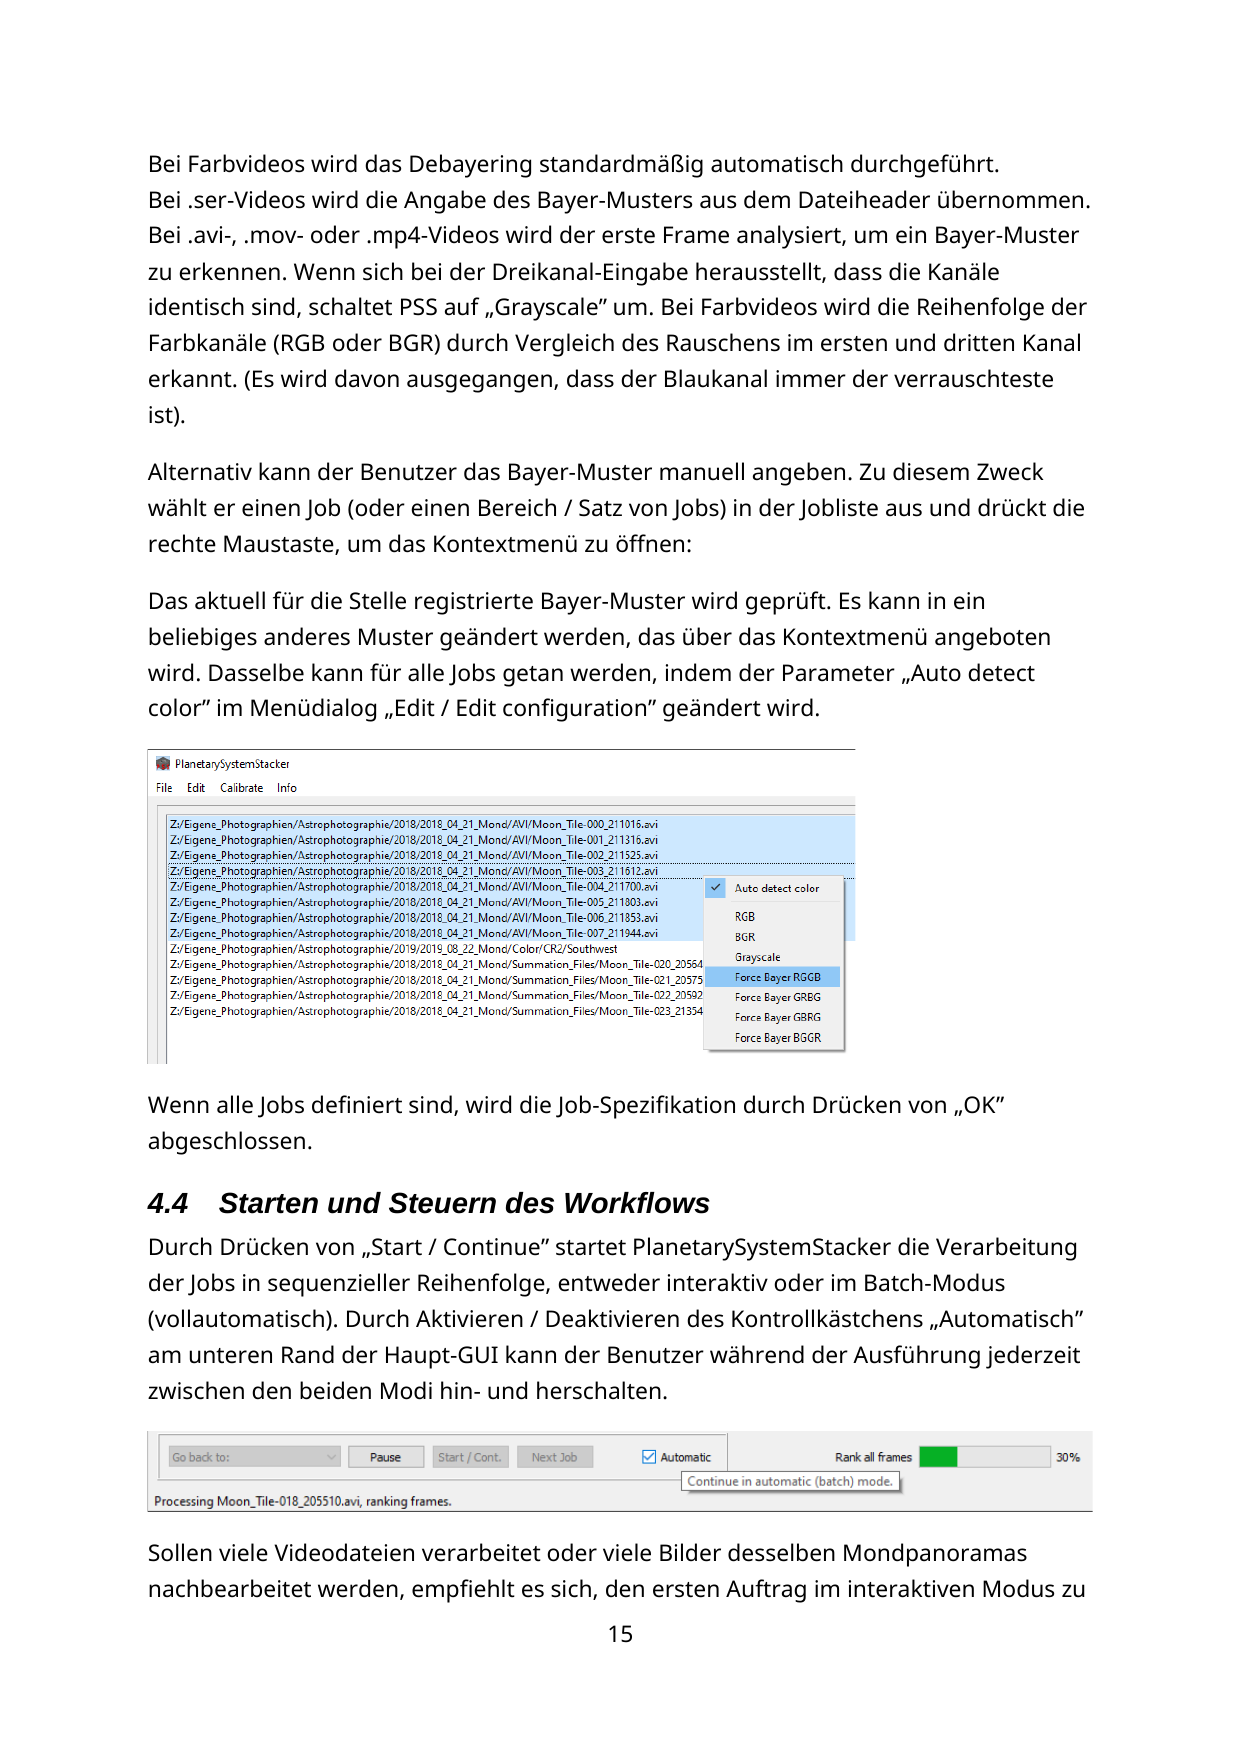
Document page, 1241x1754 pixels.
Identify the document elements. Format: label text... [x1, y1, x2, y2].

subtitle Starten und Steuern des Workflows [148, 1186, 1093, 1219]
text Wenn alle Jobs definiert sind, wird die Job-Spezifikation durch Drücken von „OK” abgeschlossen. [148, 1089, 1093, 1156]
text Bei Farbvideos wird das Debayering standardmäßig automatisch durchgeführt. Bei .ser-Videos wird die Angabe des Bayer-Musters aus dem Dateiheader übernommen. Bei .avi-, .mov- oder .mp4-Videos wird der erste Frame analysiert, um ein Bayer-Muster zu erkennen. Wenn sich bei der Dreikanal-Eingabe herausstellt, dass die Kanäle identisch sind, schaltet PSS auf „Grayscale” um. Bei Farbvideos wird die Reihenfolge der Farbkanäle (RGB oder BGR) durch Vergleich des Rauschens im ersten und dritten Kanal erkannt. (Es wird davon ausgegangen, dass der Blaukanal immer der verrauschteste ist). [148, 148, 1093, 430]
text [148, 1537, 1093, 1604]
text Das aktuell für die Stelle registrierte Bayer-Muster wird geprüft. Es kann in ein beliebiges anderes Muster geändert werden, das über das Kontextmenü angeboten wird. Dasselbe kann für alle Jobs getan werden, indem der Parameter „Auto detect color” im Menüdialog „Edit / Edit configuration” geändert wird. [148, 584, 1093, 724]
picture [147, 749, 856, 1064]
text Durch Drücken von „Start / Continue” startet PlanetarySystemStacker die Verarbeitung der Jobs in sequenzieller Reihenfolge, entweder interaktiv oder im Batch-Modus (vollautomatisch). Durch Aktivieren / Deaktivieren des Kontrollkästchens „Automatisch” am unteren Rand der Haupt-GUI kann der Benutzer während der Ausführung jederzeit zwischen den beiden Modi hin- und herschalten. [148, 1231, 1093, 1406]
picture [147, 1431, 1093, 1512]
text Alternativ kann der Benutzer das Bayer-Muster manuell angeben. Zu diesem Zweck wählt er einen Job (oder einen Bereich / Satz von Jobs) in der Jobliste aus und drückt die rechte Maustaste, um das Kontextmenü zu öffnen: [148, 456, 1093, 559]
